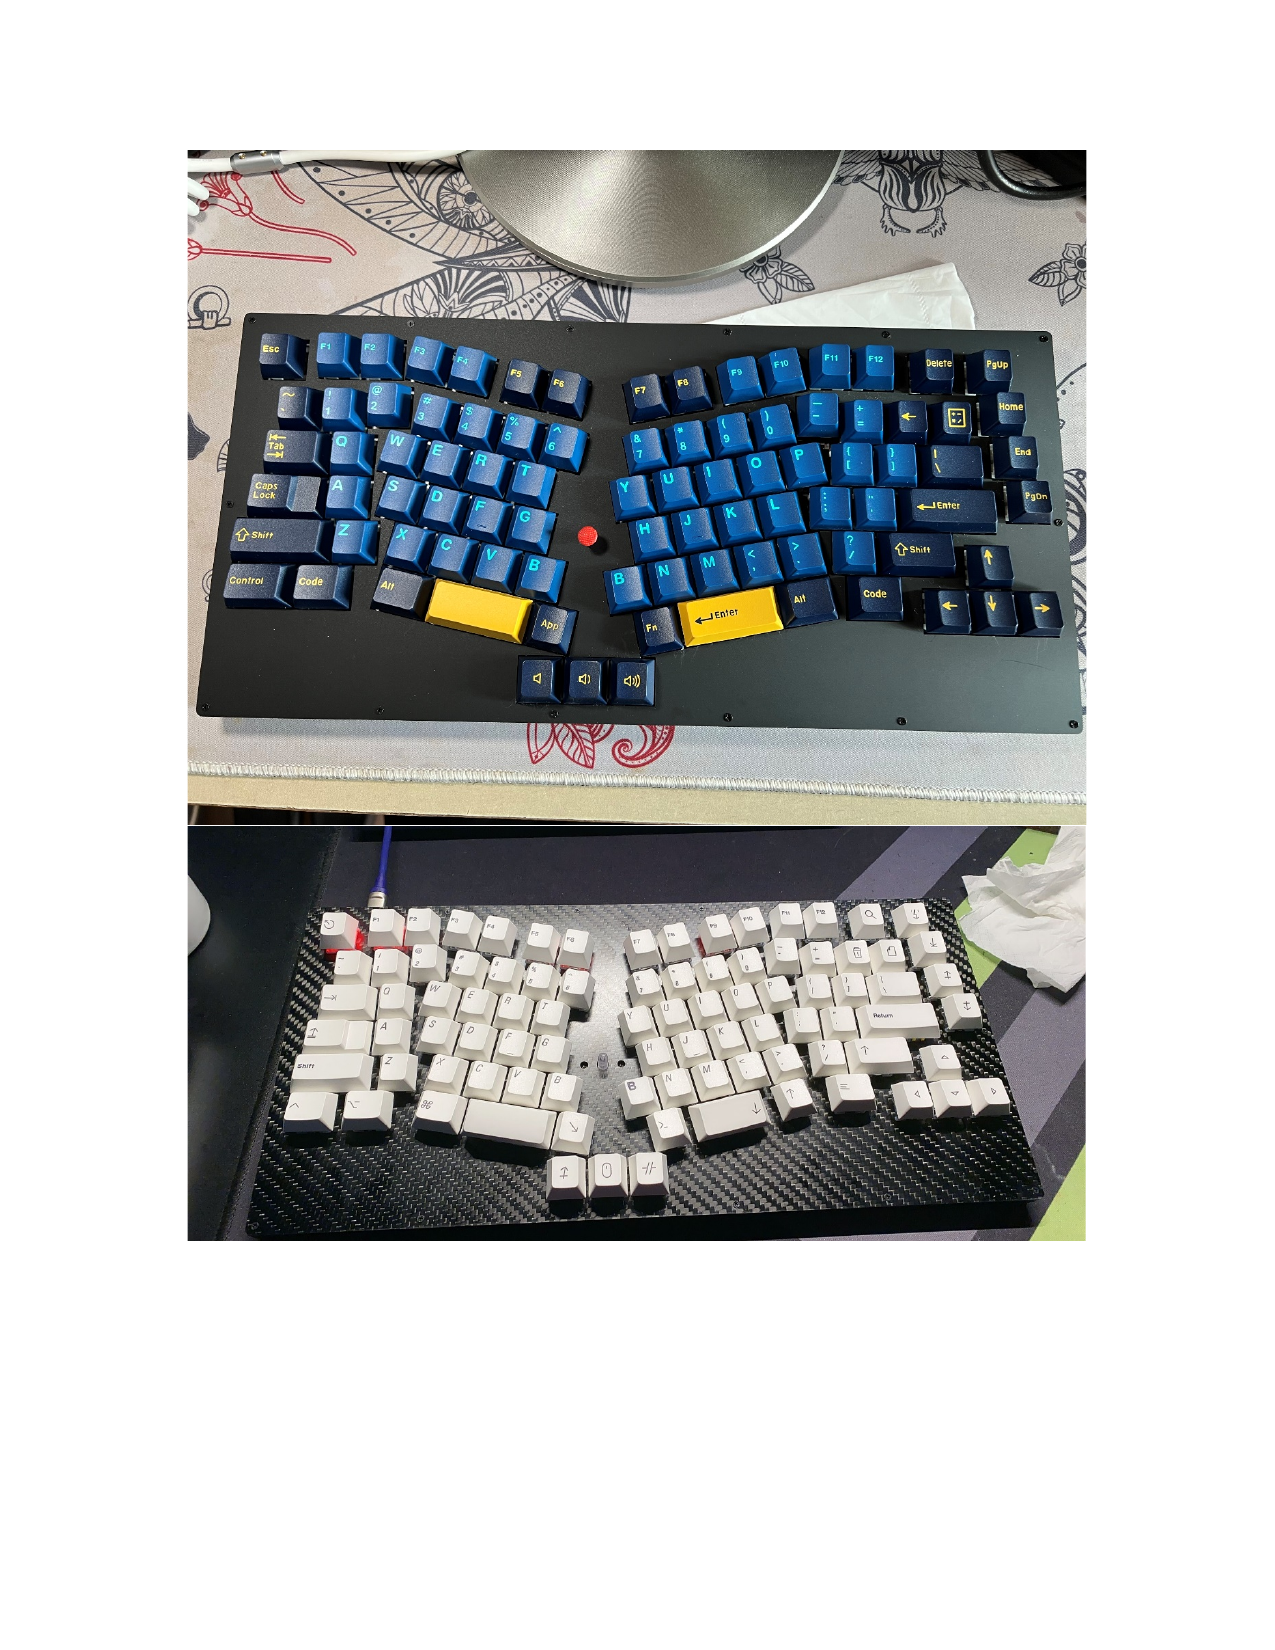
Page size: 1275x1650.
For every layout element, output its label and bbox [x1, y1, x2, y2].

picture [187, 150, 1087, 825]
picture [187, 826, 1086, 1241]
